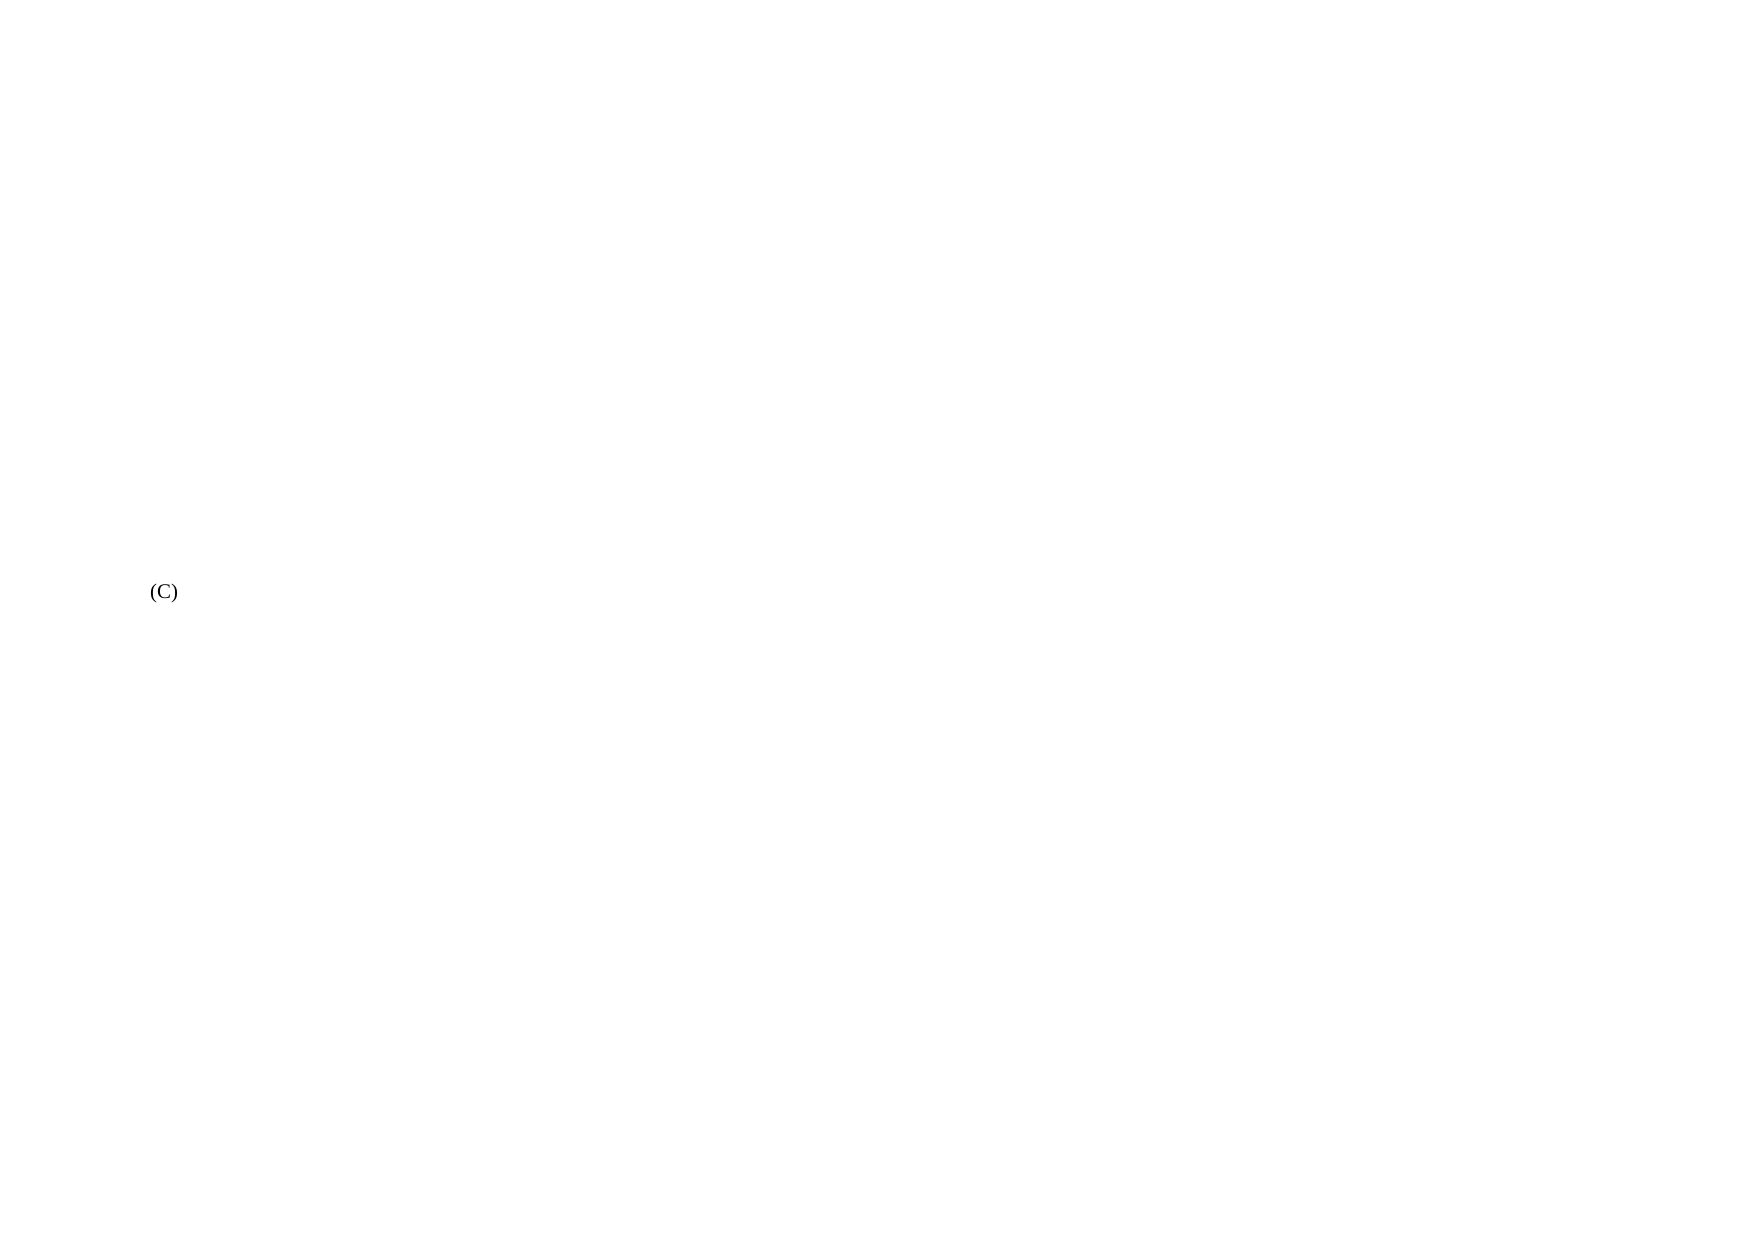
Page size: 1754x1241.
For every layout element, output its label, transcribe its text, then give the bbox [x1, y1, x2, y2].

text (C) [150, 579, 1604, 603]
